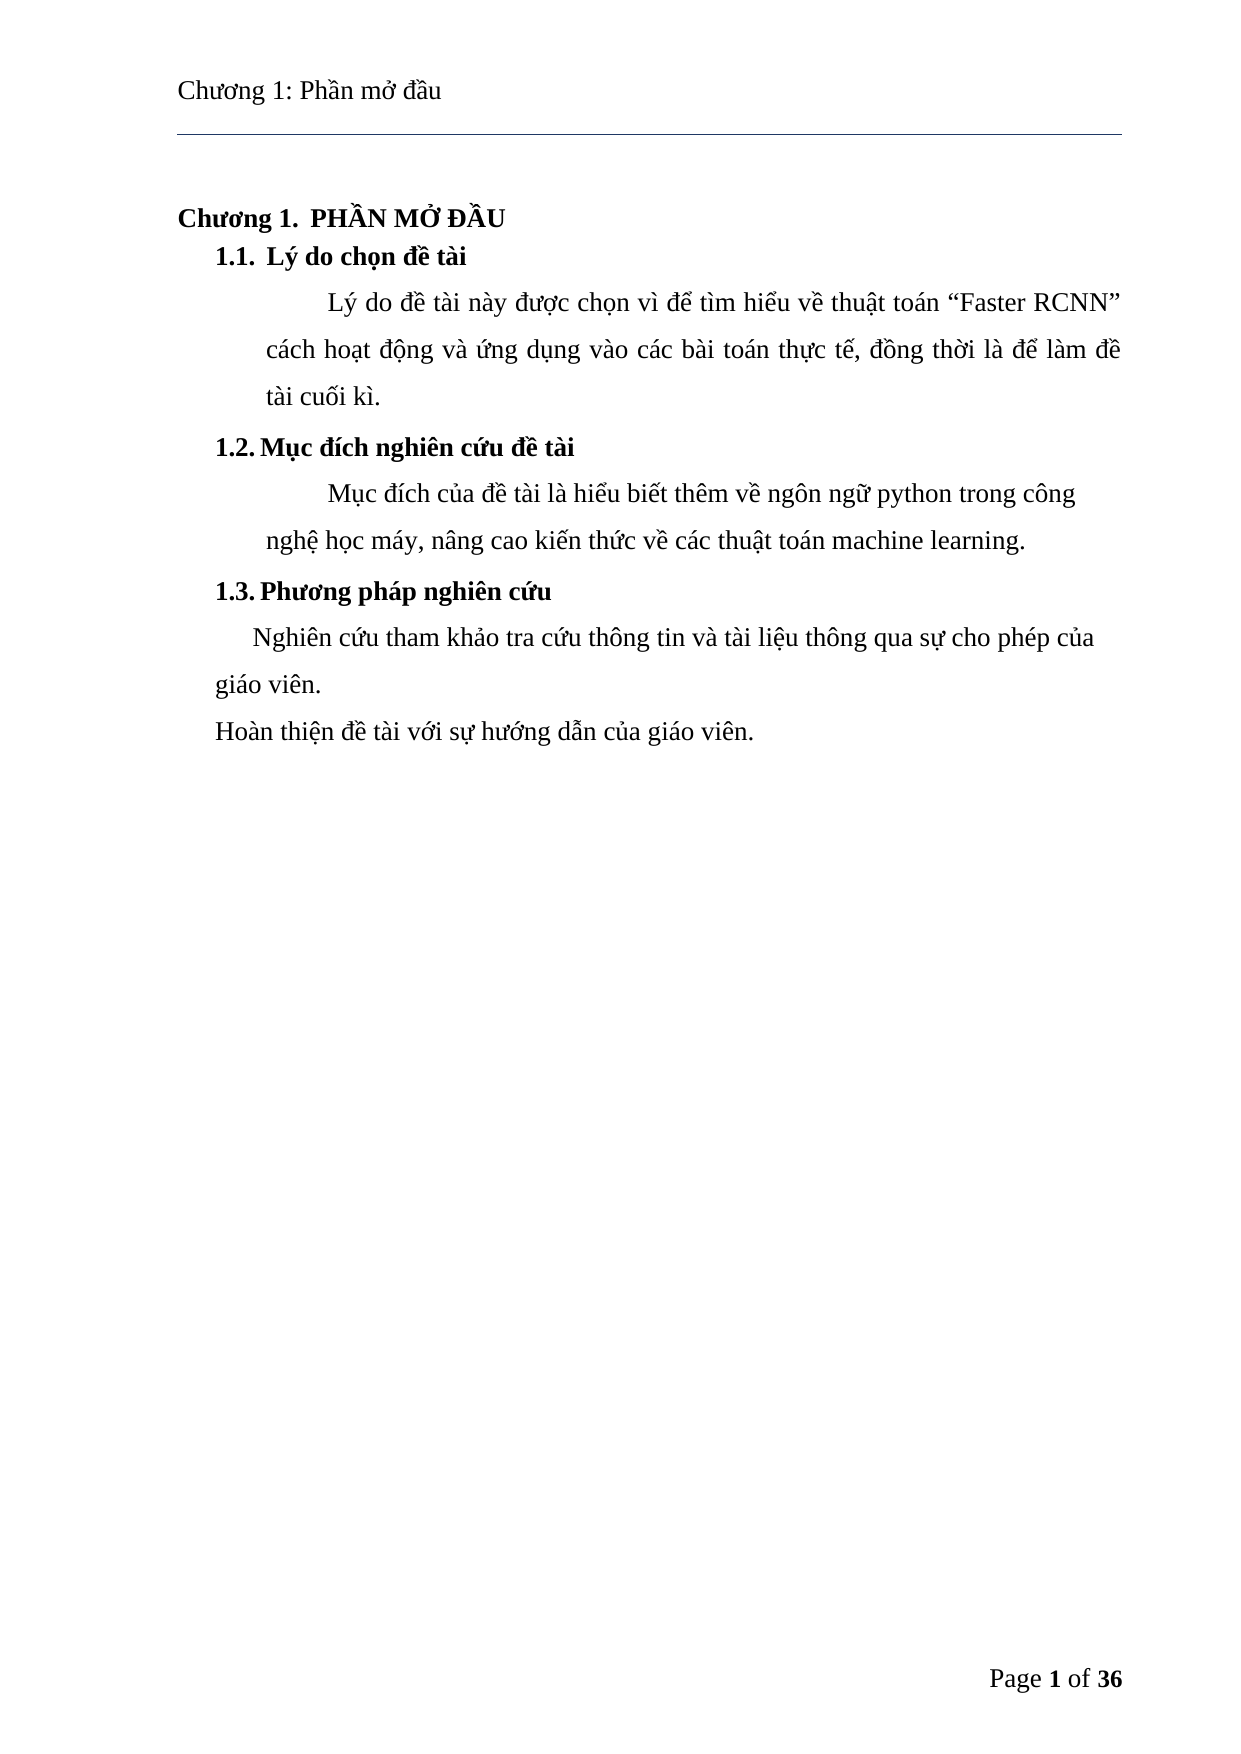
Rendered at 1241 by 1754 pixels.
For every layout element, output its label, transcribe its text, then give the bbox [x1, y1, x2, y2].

list Mục đích của đề tài là hiểu biết thêm về ngôn ngữ python trong công nghệ học máy, nâng cao kiến thức về các thuật toán machine learning. [266, 477, 1122, 555]
subtitle Phương pháp nghiên cứu [215, 575, 1122, 606]
list Lý do đề tài này được chọn vì để tìm hiểu về thuật toán “Faster RCNN” cách hoạt động và ứng dụng vào các bài toán thực tế, đồng thời là để làm đề tài cuối kì. [266, 287, 1122, 411]
list Hoàn thiện đề tài với sự hướng dẫn của giáo viên. [215, 715, 1122, 746]
subtitle Lý do chọn đề tài [215, 240, 1122, 271]
subtitle PHẦN MỞ ĐẦU [177, 202, 1122, 233]
subtitle Mục đích nghiên cứu đề tài [215, 431, 1122, 462]
list Nghiên cứu tham khảo tra cứu thông tin và tài liệu thông qua sự cho phép của giáo viên. [215, 622, 1122, 699]
